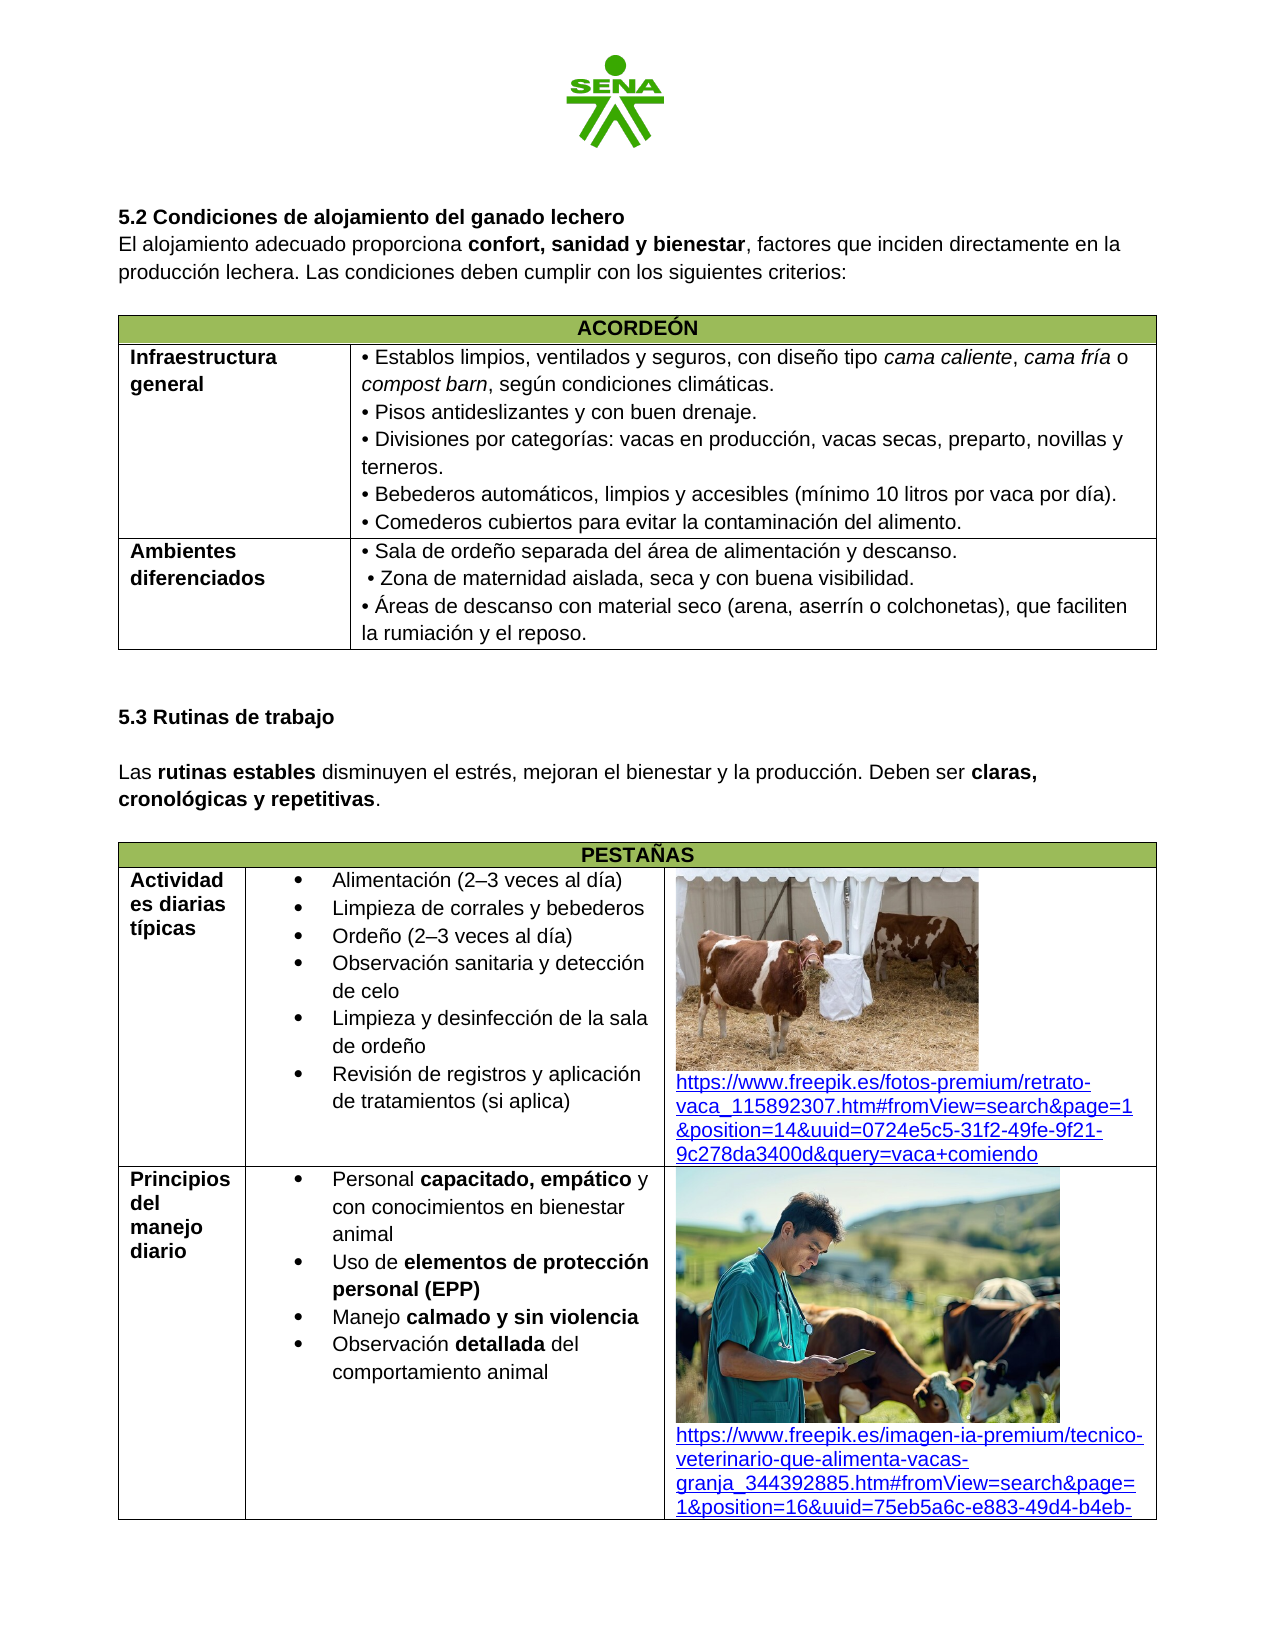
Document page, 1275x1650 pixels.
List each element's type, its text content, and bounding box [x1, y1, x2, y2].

table_header PESTAÑAS [119, 843, 1156, 867]
table_cell Infraestructura general [119, 345, 350, 537]
table_cell Principios del manejo diario [119, 1167, 245, 1519]
text Las rutinas estables disminuyen el estrés, mejoran el bienestar y la producción. Deben ser claras, cronológicas y repetitivas. [118, 760, 1157, 811]
text 5.3 Rutinas de trabajo [118, 705, 1157, 729]
picture [566, 55, 664, 148]
table_cell • Establos limpios, ventilados y seguros, con diseño tipo cama caliente, cama fría o compost barn, según condiciones climáticas. • Pisos antideslizantes y con buen drenaje. • Divisiones por categorías: vacas en producción, vacas secas, preparto, novillas y terneros. • Bebederos automáticos, limpios y accesibles (mínimo 10 litros por vaca por día). • Comederos cubiertos para evitar la contaminación del alimento. [351, 345, 1156, 537]
table_cell https://www.freepik.es/fotos-premium/retrato-vaca_115892307.htm#fromView=search&page=1&position=14&uuid=0724e5c5-31f2-49fe-9f21-9c278da3400d&query=vaca+comiendo [665, 868, 1156, 1166]
table_cell Ambientes diferenciados [119, 539, 350, 649]
text 5.2 Condiciones de alojamiento del ganado lechero [118, 205, 1157, 229]
table_cell • Sala de ordeño separada del área de alimentación y descanso. • Zona de maternidad aislada, seca y con buena visibilidad. • Áreas de descanso con material seco (arena, aserrín o colchonetas), que faciliten la rumiación y el reposo. [351, 539, 1156, 649]
table_cell Alimentación (2–3 veces al día) Limpieza de corrales y bebederos Ordeño (2–3 veces al día) Observación sanitaria y detección de celo Limpieza y desinfección de la sala de ordeño Revisión de registros y aplicación de tratamientos (si aplica) [246, 868, 664, 1166]
text El alojamiento adecuado proporciona confort, sanidad y bienestar, factores que inciden directamente en la producción lechera. Las condiciones deben cumplir con los siguientes criterios: [118, 232, 1157, 284]
picture [675, 1167, 1060, 1423]
table_cell Actividades diarias típicas [119, 868, 245, 1166]
picture [675, 868, 979, 1071]
table_header ACORDEÓN [119, 316, 1156, 343]
